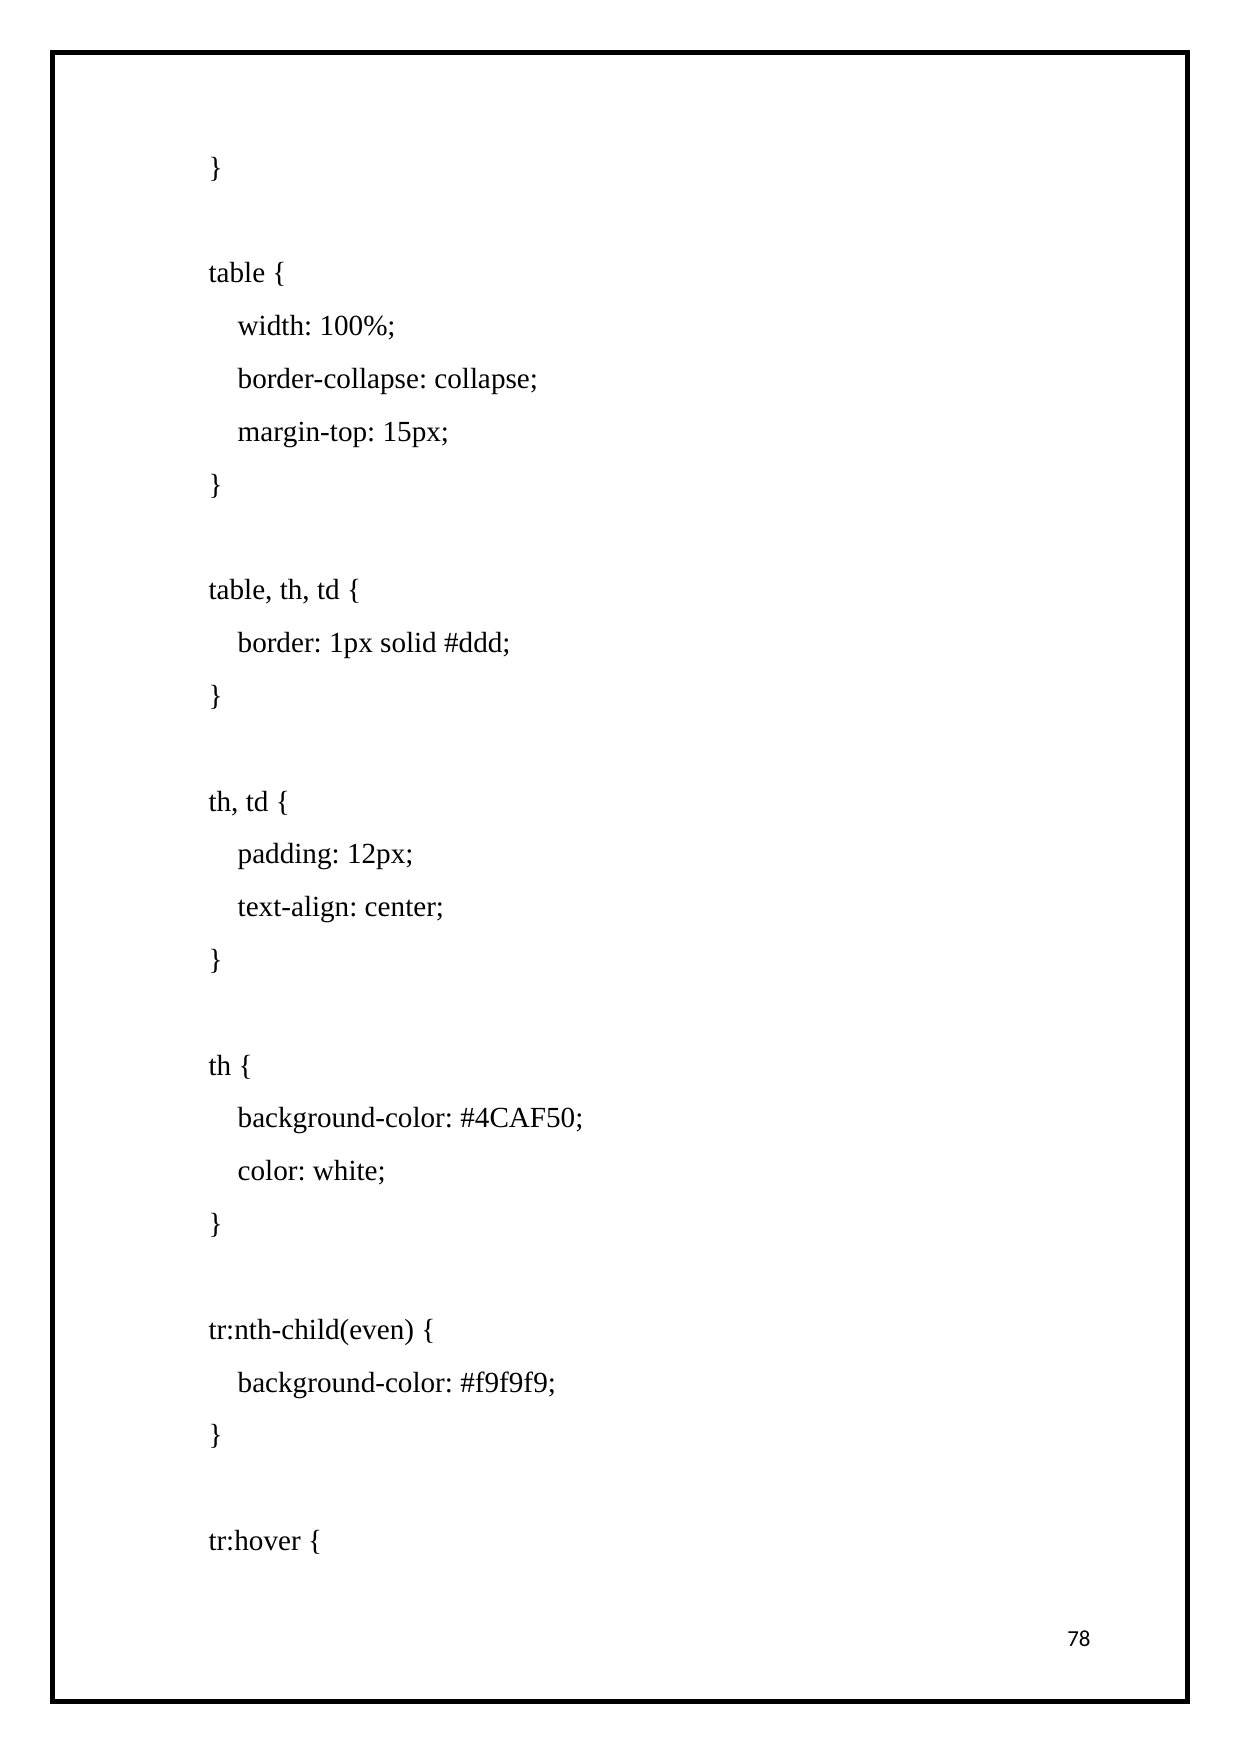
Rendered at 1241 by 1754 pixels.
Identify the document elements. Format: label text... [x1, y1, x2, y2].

text th, td { [150, 784, 1090, 817]
text border-collapse: collapse; [150, 361, 1090, 395]
text border: 1px solid #ddd; [150, 625, 1090, 659]
text } [150, 678, 1090, 712]
text } [150, 1417, 1090, 1451]
text } [150, 150, 1090, 183]
text padding: 12px; [150, 837, 1090, 870]
text th { [150, 1048, 1090, 1081]
text width: 100%; [150, 308, 1090, 342]
text background-color: #f9f9f9; [150, 1365, 1090, 1398]
text background-color: #4CAF50; [150, 1101, 1090, 1134]
text } [150, 942, 1090, 976]
text margin-top: 15px; [150, 414, 1090, 448]
text table { [150, 256, 1090, 289]
text } [150, 467, 1090, 500]
text text-align: center; [150, 889, 1090, 923]
text } [150, 1206, 1090, 1240]
text tr:hover { [150, 1523, 1090, 1557]
text table, th, td { [150, 572, 1090, 606]
text tr:nth-child(even) { [150, 1312, 1090, 1345]
text color: white; [150, 1153, 1090, 1187]
